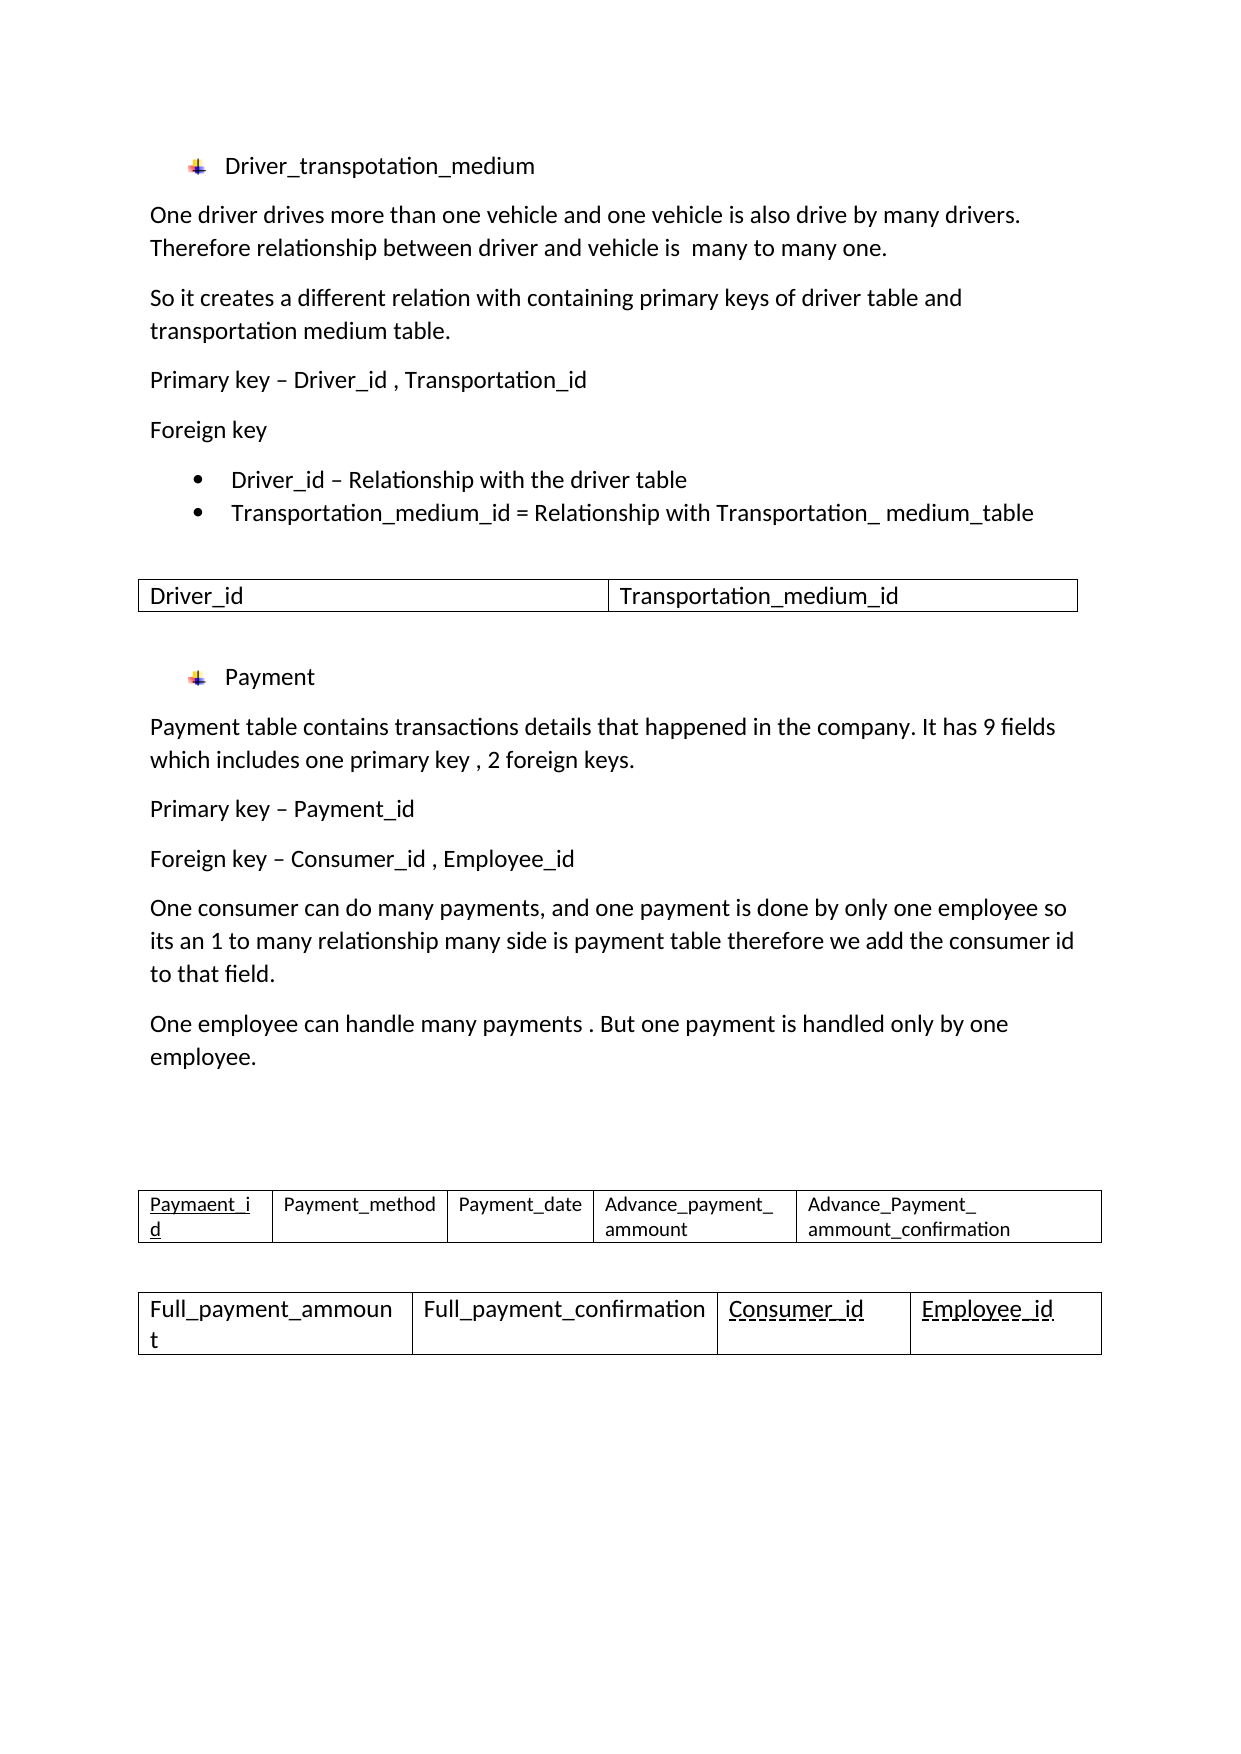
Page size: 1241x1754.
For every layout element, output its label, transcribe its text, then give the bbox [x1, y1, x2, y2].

list Driver_transpotation_medium [187, 150, 1090, 181]
list Transportation_medium_id = Relationship with Transportation_ medium_table [194, 497, 1090, 527]
text One employee can handle many payments . But one payment is handled only by one employee. [150, 1008, 1090, 1071]
text One driver drives more than one vehicle and one vehicle is also drive by many drivers. Therefore relationship between driver and vehicle is many to many one. [150, 199, 1090, 263]
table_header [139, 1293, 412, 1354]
text Foreign key [150, 414, 1090, 445]
picture [188, 669, 206, 686]
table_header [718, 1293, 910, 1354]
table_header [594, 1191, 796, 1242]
text Foreign key – Consumer_id , Employee_id [150, 843, 1090, 873]
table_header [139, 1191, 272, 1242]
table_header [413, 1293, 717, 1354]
list Payment [187, 661, 1090, 692]
text Primary key – Payment_id [150, 793, 1090, 824]
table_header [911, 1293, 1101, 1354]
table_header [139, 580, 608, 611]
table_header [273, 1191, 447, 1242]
text Primary key – Driver_id , Transportation_id [150, 364, 1090, 395]
text One consumer can do many payments, and one payment is done by only one employee so its an 1 to many relationship many side is payment table therefore we add the consumer id to that field. [150, 893, 1090, 989]
text So it creates a different relation with containing primary keys of driver table and transportation medium table. [150, 282, 1090, 346]
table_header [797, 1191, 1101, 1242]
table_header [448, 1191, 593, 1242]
list Driver_id – Relationship with the driver table [194, 464, 1090, 494]
picture [188, 157, 206, 175]
text Payment table contains transactions details that happened in the company. It has 9 fields which includes one primary key , 2 foreign keys. [150, 711, 1090, 774]
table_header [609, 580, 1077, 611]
